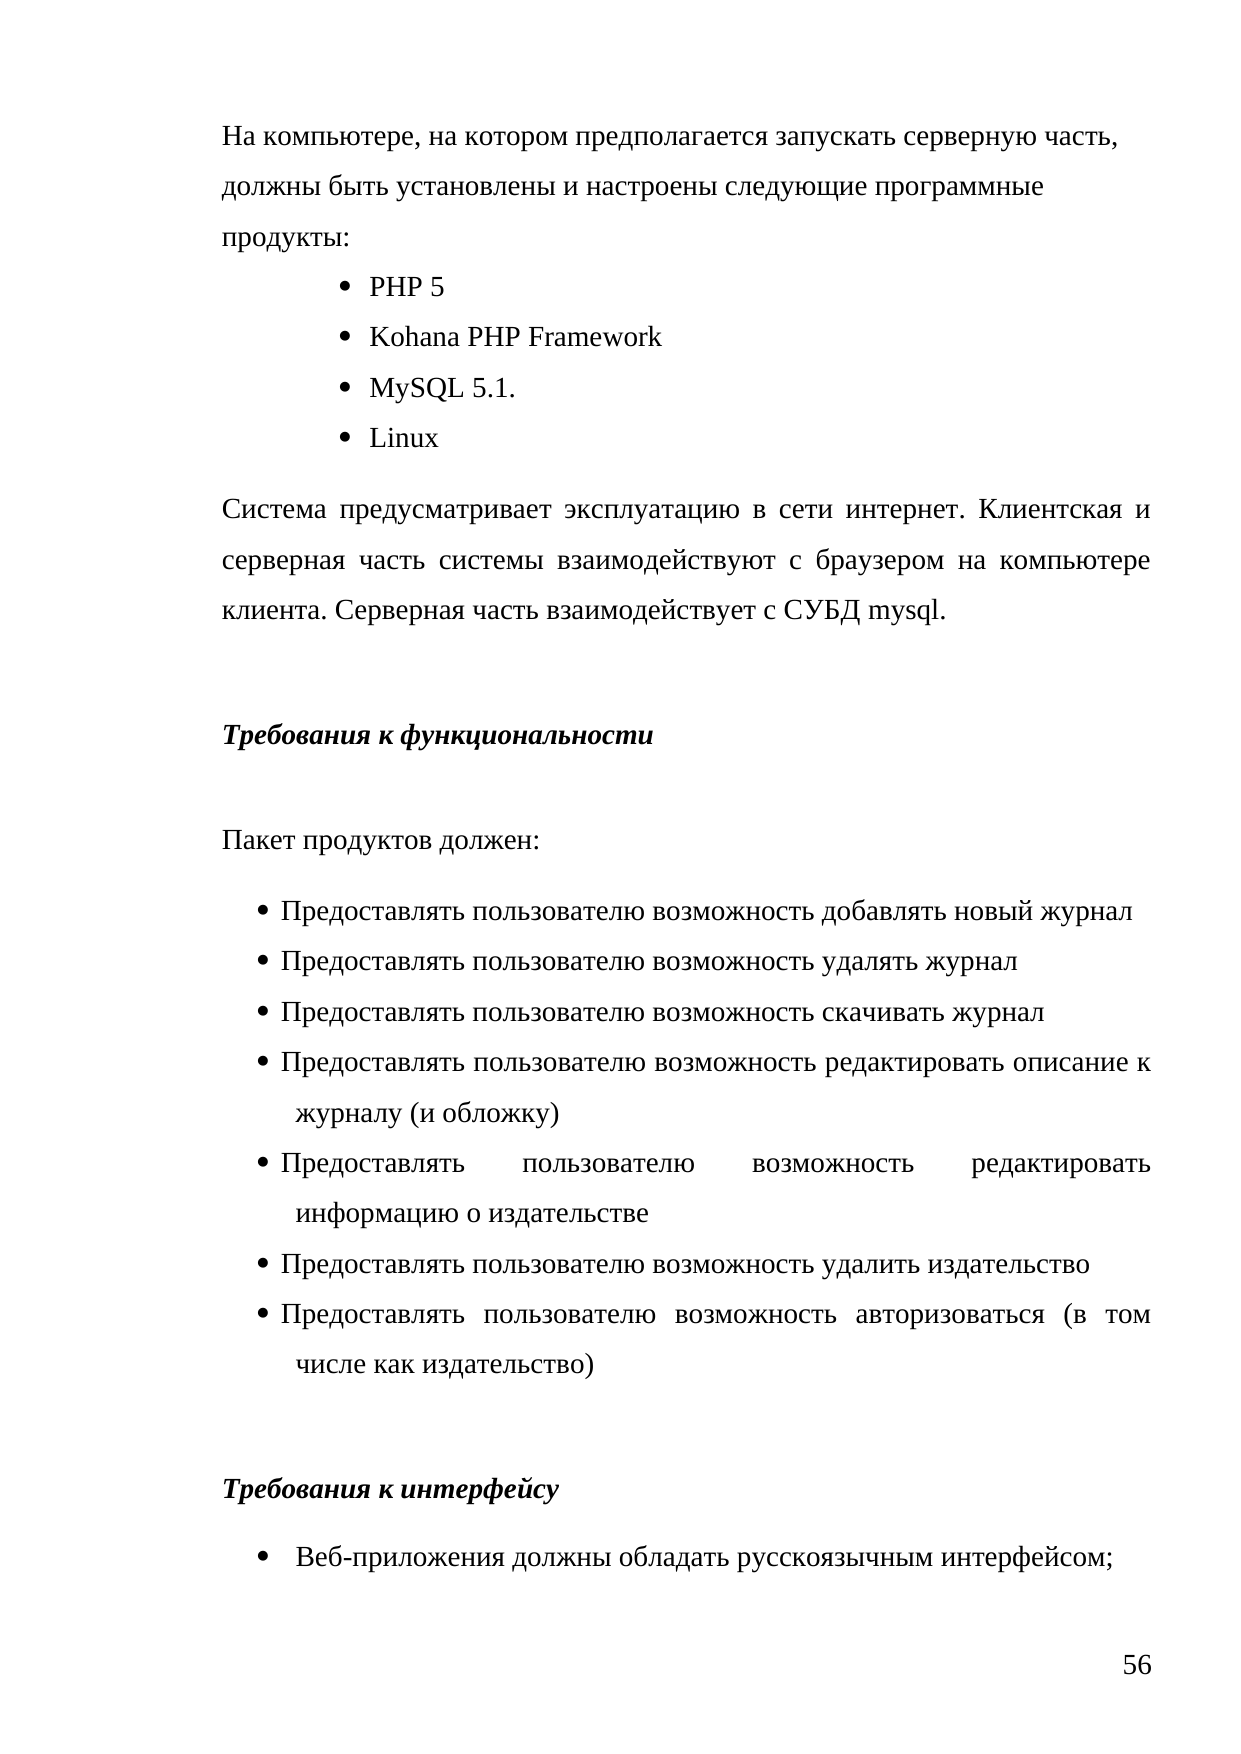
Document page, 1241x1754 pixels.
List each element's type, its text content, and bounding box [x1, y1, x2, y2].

list Предоставлять пользователю возможность скачивать журнал [258, 994, 1152, 1027]
list На компьютере, на котором предполагается запускать серверную часть, должны быть установлены и настроены следующие программные продукты: [222, 118, 1152, 252]
list Kohana PHP Framework [222, 319, 1152, 353]
list PHP 5 [222, 269, 1152, 303]
text Система предусматривает эксплуатацию в сети интернет. Клиентская и серверная часть системы взаимодействуют с браузером на компьютере клиента. Серверная часть взаимодействует с СУБД mysql. [222, 492, 1152, 626]
text Пакет продуктов должен: [222, 822, 1152, 855]
subtitle Требования к интерфейсу [222, 1472, 1152, 1505]
list Предоставлять пользователю возможность авторизоваться (в том числе как издательство) [258, 1296, 1152, 1380]
list Предоставлять пользователю возможность удалять журнал [258, 943, 1152, 977]
list Linux [222, 420, 1152, 454]
list MySQL 5.1. [222, 370, 1152, 403]
subtitle Требования к функциональности [222, 717, 1152, 751]
list Веб-приложения должны обладать русскоязычным интерфейсом; [258, 1539, 1152, 1572]
list Предоставлять пользователю возможность редактировать описание к журналу (и обложку) [258, 1044, 1152, 1128]
list Предоставлять пользователю возможность удалить издательство [258, 1246, 1152, 1279]
list Предоставлять пользователю возможность добавлять новый журнал [258, 893, 1152, 927]
list Предоставлять пользователю возможность редактировать информацию о издательстве [258, 1145, 1152, 1229]
